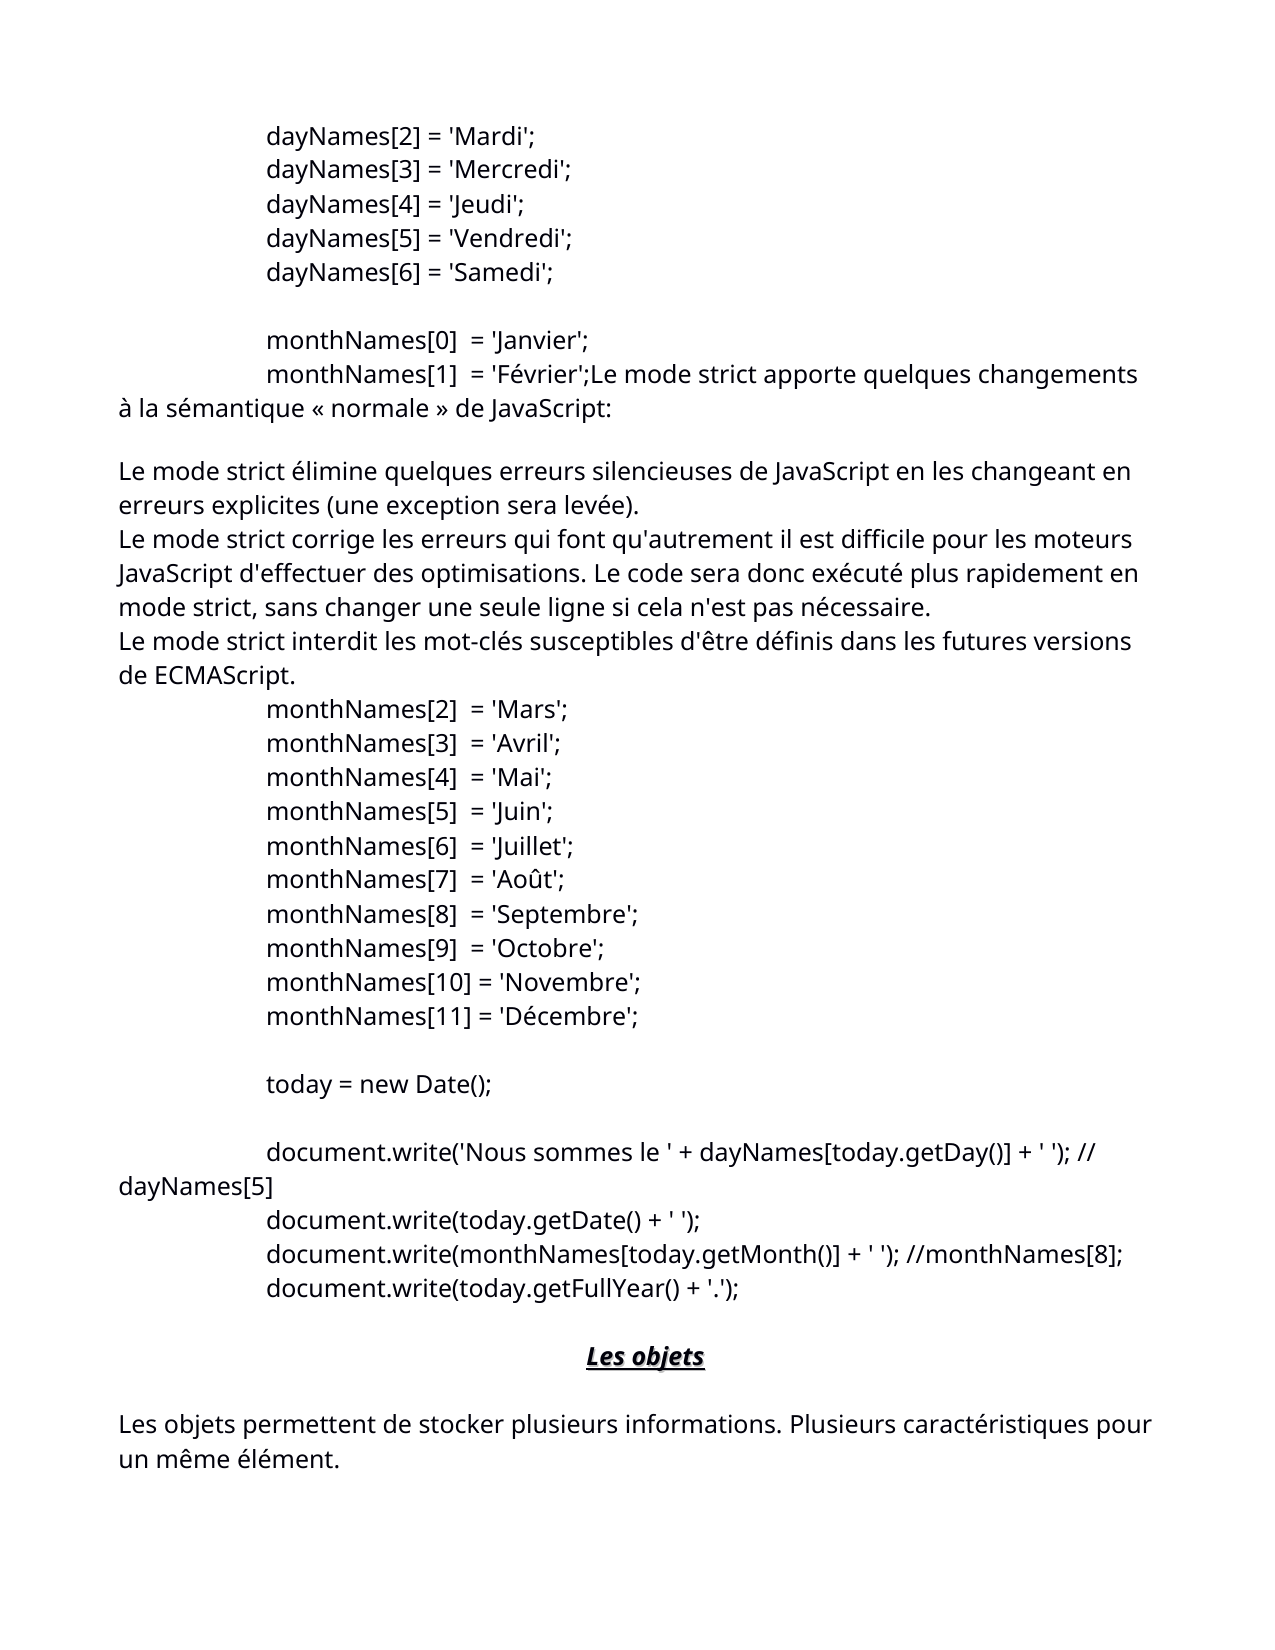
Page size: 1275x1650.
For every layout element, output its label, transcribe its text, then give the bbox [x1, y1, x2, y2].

text dayNames[5] = 'Vendredi'; [118, 220, 1157, 254]
text document.write(today.getFullYear() + '.'); [118, 1271, 1157, 1305]
text monthNames[8] = 'Septembre'; [118, 896, 1157, 930]
text monthNames[1] = 'Février';Le mode strict apporte quelques changements à la sémantique « normale » de JavaScript: [118, 357, 1157, 425]
text monthNames[11] = 'Décembre'; [118, 998, 1157, 1032]
text Les objets [134, 1339, 1157, 1373]
text dayNames[6] = 'Samedi'; [118, 254, 1157, 288]
text document.write('Nous sommes le ' + dayNames[today.getDay()] + ' '); // dayNames[5] [118, 1135, 1157, 1203]
text monthNames[3] = 'Avril'; [118, 726, 1157, 760]
text dayNames[4] = 'Jeudi'; [118, 186, 1157, 220]
text monthNames[4] = 'Mai'; [118, 760, 1157, 794]
text monthNames[5] = 'Juin'; [118, 794, 1157, 828]
text monthNames[2] = 'Mars'; [118, 692, 1157, 726]
text document.write(monthNames[today.getMonth()] + ' '); //monthNames[8]; [118, 1237, 1157, 1271]
text Le mode strict corrige les erreurs qui font qu'autrement il est difficile pour les moteurs JavaScript d'effectuer des optimisations. Le code sera donc exécuté plus rapidement en mode strict, sans changer une seule ligne si cela n'est pas nécessaire. [118, 522, 1157, 624]
text document.write(today.getDate() + ' '); [118, 1203, 1157, 1237]
text today = new Date(); [118, 1067, 1157, 1101]
text dayNames[2] = 'Mardi'; [118, 118, 1157, 152]
text Le mode strict interdit les mot-clés susceptibles d'être définis dans les futures versions de ECMAScript. [118, 624, 1157, 692]
text monthNames[9] = 'Octobre'; [118, 930, 1157, 964]
text monthNames[6] = 'Juillet'; [118, 828, 1157, 862]
text monthNames[10] = 'Novembre'; [118, 964, 1157, 998]
text Les objets permettent de stocker plusieurs informations. Plusieurs caractéristiques pour un même élément. [118, 1407, 1157, 1475]
text monthNames[7] = 'Août'; [118, 862, 1157, 896]
text dayNames[3] = 'Mercredi'; [118, 152, 1157, 186]
text Le mode strict élimine quelques erreurs silencieuses de JavaScript en les changeant en erreurs explicites (une exception sera levée). [118, 453, 1157, 522]
text monthNames[0] = 'Janvier'; [118, 322, 1157, 357]
